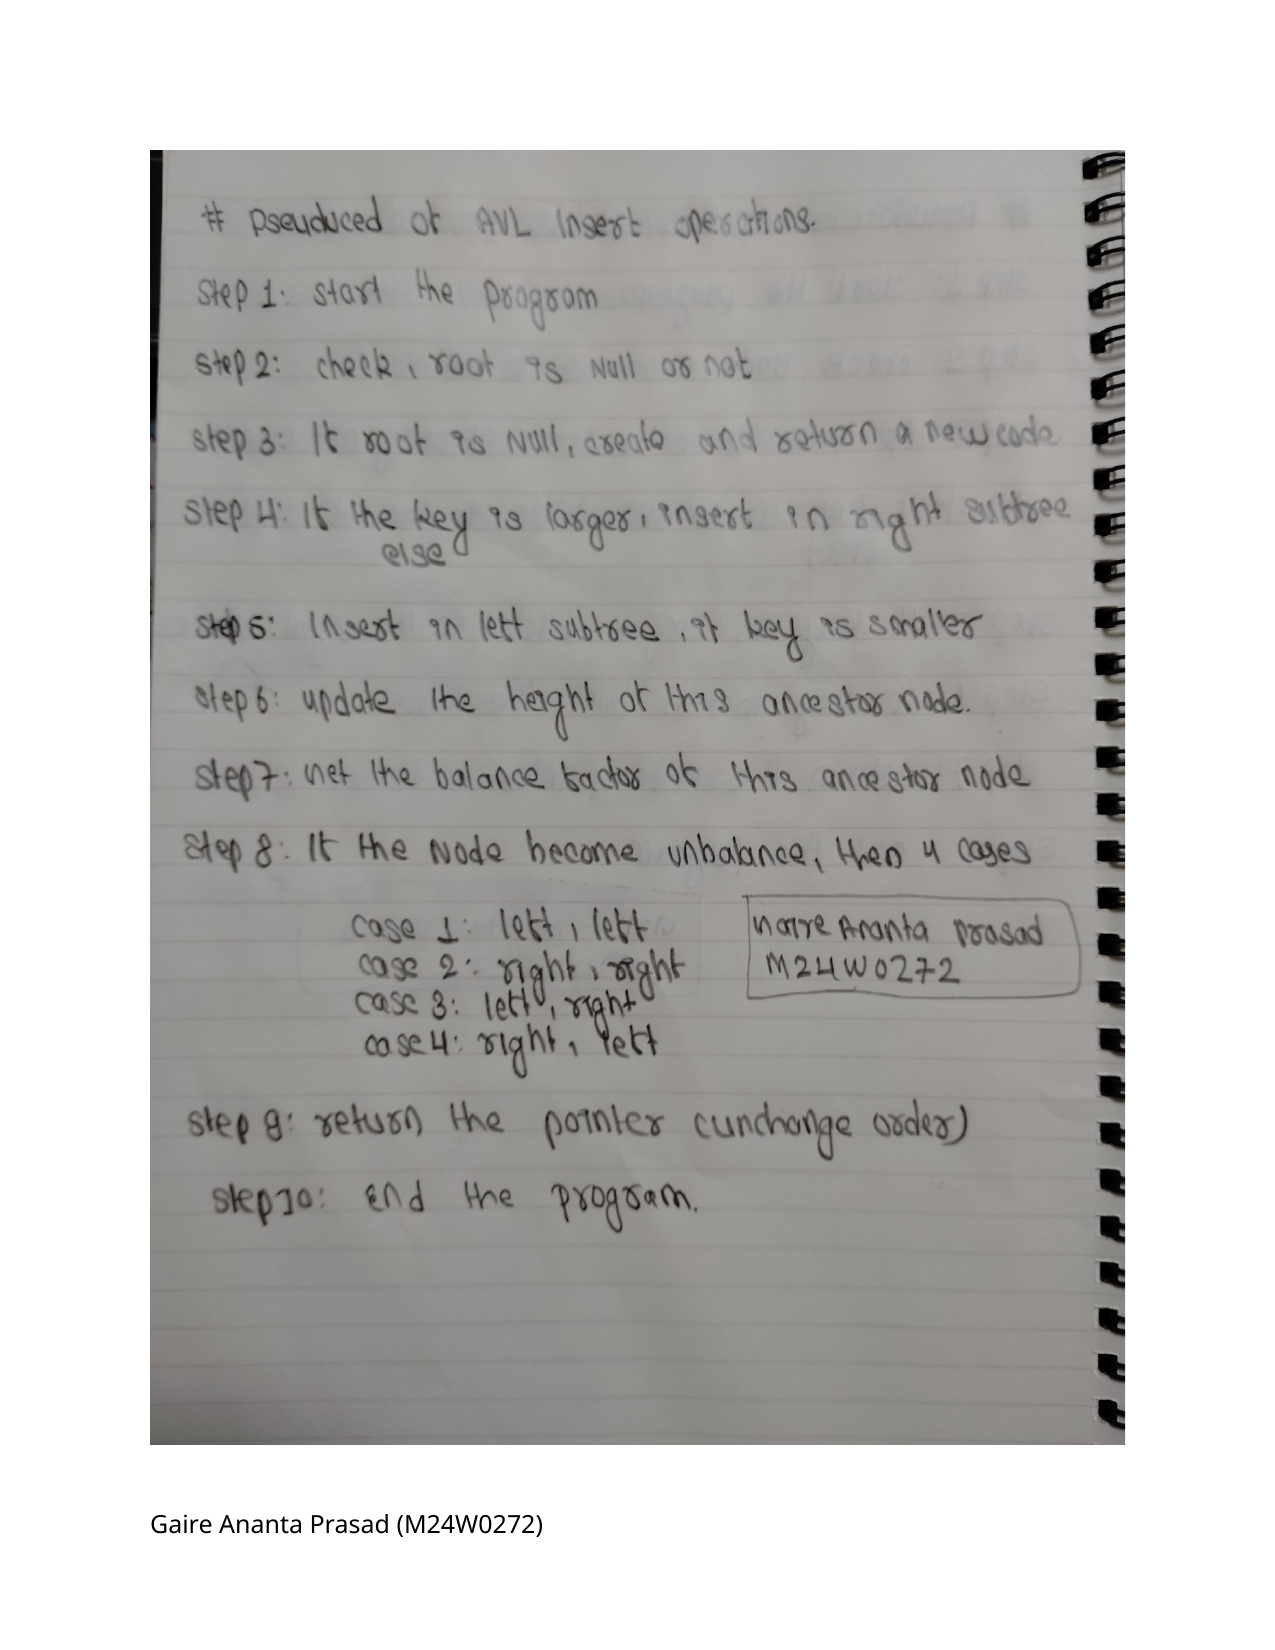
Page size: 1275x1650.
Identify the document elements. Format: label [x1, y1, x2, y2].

picture [150, 150, 1125, 1445]
